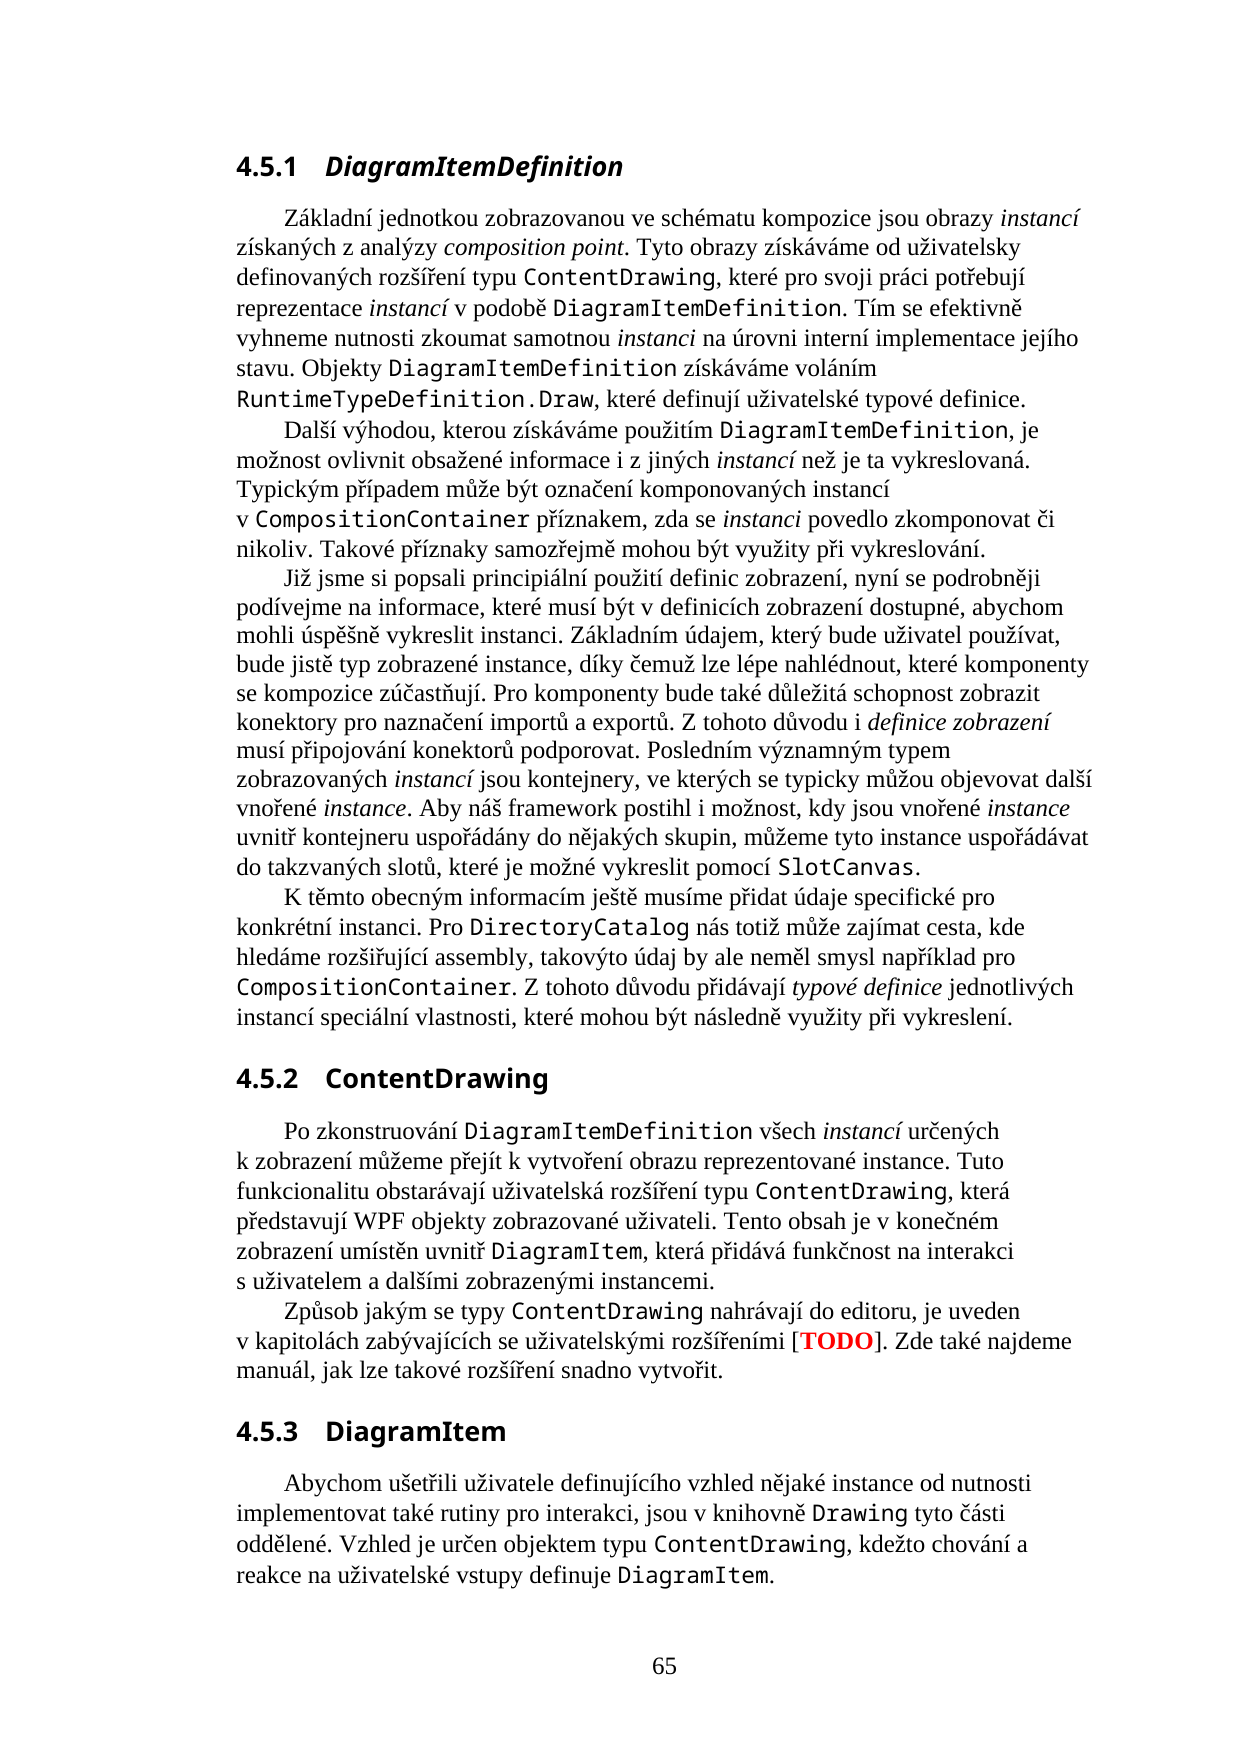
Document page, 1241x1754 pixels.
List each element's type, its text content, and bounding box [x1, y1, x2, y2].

text Již jsme si popsali principiální použití definic zobrazení, nyní se podrobněji podívejme na informace, které musí být v definicích zobrazení dostupné, abychom mohli úspěšně vykreslit instanci. Základním údajem, který bude uživatel používat, bude jistě typ zobrazené instance, díky čemuž lze lépe nahlédnout, které komponenty se kompozice zúčastňují. Pro komponenty bude také důležitá schopnost zobrazit konektory pro naznačení importů a exportů. Z tohoto důvodu i definice zobrazení musí připojování konektorů podporovat. Posledním významným typem zobrazovaných instancí jsou kontejnery, ve kterých se typicky můžou objevovat další vnořené instance. Aby náš framework postihl i možnost, kdy jsou vnořené instance uvnitř kontejneru uspořádány do nějakých skupin, můžeme tyto instance uspořádávat do takzvaných slotů, které je možné vykreslit pomocí SlotCanvas. [236, 563, 1092, 882]
text Základní jednotkou zobrazovanou ve schématu kompozice jsou obrazy instancí získaných z analýzy composition point. Tyto obrazy získáváme od uživatelsky definovaných rozšíření typu ContentDrawing, které pro svoji práci potřebují reprezentace instancí v podobě DiagramItemDefinition. Tím se efektivně vyhneme nutnosti zkoumat samotnou instanci na úrovni interní implementace jejího stavu. Objekty DiagramItemDefinition získáváme voláním RuntimeTypeDefinition.Draw, které definují uživatelské typové definice. [236, 203, 1092, 414]
text K těmto obecným informacím ještě musíme přidat údaje specifické pro konkrétní instanci. Pro DirectoryCatalog nás totiž může zajímat cesta, kde hledáme rozšiřující assembly, takovýto údaj by ale neměl smysl například pro CompositionContainer. Z tohoto důvodu přidávají typové definice jednotlivých instancí speciální vlastnosti, které mohou být následně využity při vykreslení. [236, 882, 1092, 1031]
subtitle DiagramItemDefinition [236, 148, 1092, 184]
text Způsob jakým se typy ContentDrawing nahrávají do editoru, je uveden v kapitolách zabývajících se uživatelskými rozšířeními [TODO]. Zde také najdeme manuál, jak lze takové rozšíření snadno vytvořit. [236, 1295, 1092, 1384]
subtitle ContentDrawing [236, 1060, 1092, 1097]
text Další výhodou, kterou získáváme použitím DiagramItemDefinition, je možnost ovlivnit obsažené informace i z jiných instancí než je ta vykreslovaná. Typickým případem může být označení komponovaných instancí v CompositionContainer příznakem, zda se instanci povedlo zkomponovat či nikoliv. Takové příznaky samozřejmě mohou být využity při vykreslování. [236, 414, 1092, 563]
text Abychom ušetřili uživatele definujícího vzhled nějaké instance od nutnosti implementovat také rutiny pro interakci, jsou v knihovně Drawing tyto části oddělené. Vzhled je určen objektem typu ContentDrawing, kdežto chování a reakce na uživatelské vstupy definuje DiagramItem. [236, 1468, 1092, 1591]
text Po zkonstruování DiagramItemDefinition všech instancí určených k zobrazení můžeme přejít k vytvoření obrazu reprezentované instance. Tuto funkcionalitu obstarávají uživatelská rozšíření typu ContentDrawing, která představují WPF objekty zobrazované uživateli. Tento obsah je v konečném zobrazení umístěn uvnitř DiagramItem, která přidává funkčnost na interakci s uživatelem a dalšími zobrazenými instancemi. [236, 1115, 1092, 1295]
subtitle DiagramItem [236, 1413, 1092, 1450]
